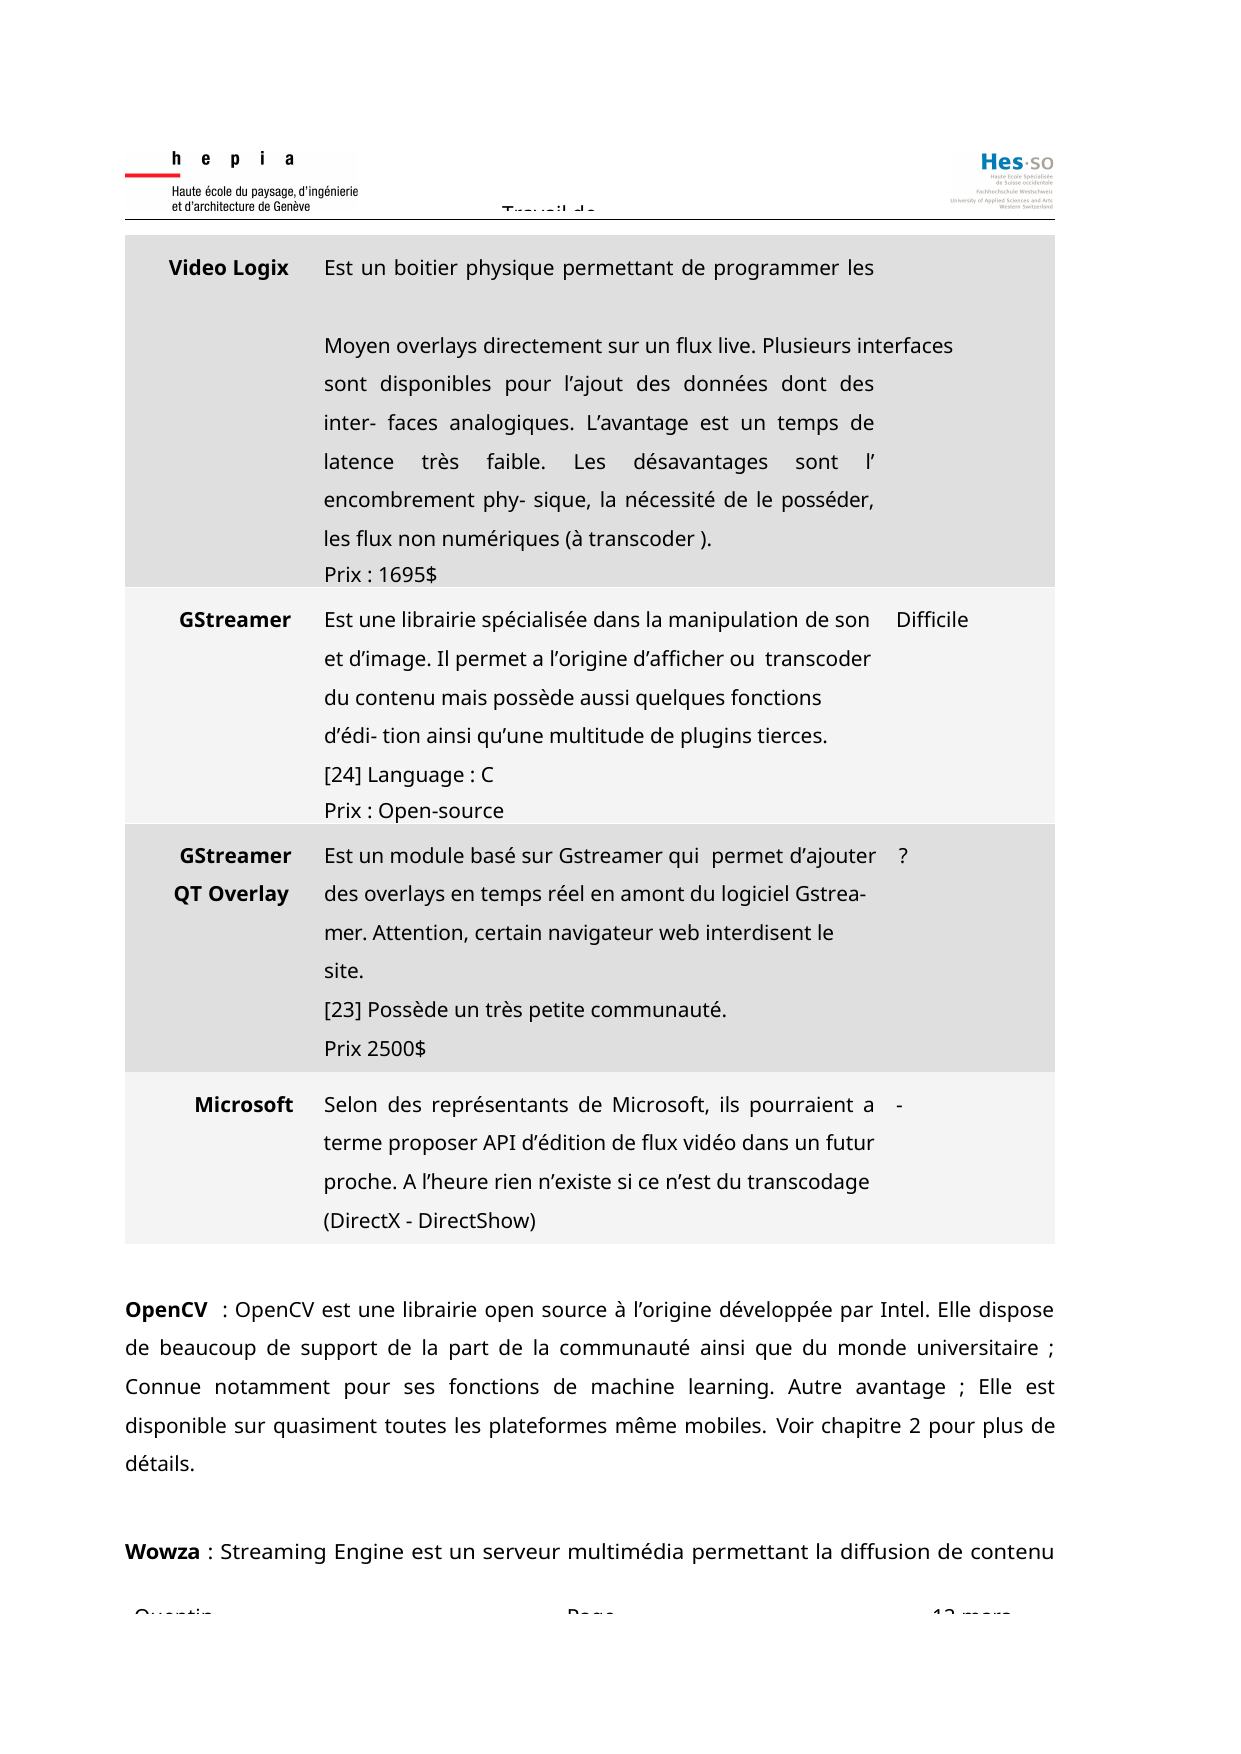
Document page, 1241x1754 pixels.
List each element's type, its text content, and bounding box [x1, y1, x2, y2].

picture [950, 153, 1054, 209]
text OpenCV : OpenCV est une librairie open source à l’origine développée par Intel. Elle dispose de beaucoup de support de la part de la communauté ainsi que du monde universitaire ; Connue notamment pour ses fonctions de machine learning. Autre avantage ; Elle est disponible sur quasiment toutes les plateformes même mobiles. Voir chapitre 2 pour plus de détails. [125, 1295, 1056, 1478]
picture [125, 151, 358, 211]
table_cell GStreamer Est une librairie spécialisée dans la manipulation de son Difficile et d’image. Il permet a l’origine d’afficher ou transcoder du contenu mais possède aussi quelques fonctions d’édi- tion ainsi qu’une multitude de plugins tierces. [24] Language : C Prix : Open-source [125, 588, 1055, 823]
table_header Video Logix Est un boitier physique permettant de programmer les Moyen overlays directement sur un flux live. Plusieurs interfaces sont disponibles pour l’ajout des données dont des inter- faces analogiques. L’avantage est un temps de latence très faible. Les désavantages sont l’ encombrement phy- sique, la nécessité de le posséder, les flux non numériques (à transcoder ). Prix : 1695$ [125, 235, 1055, 587]
table_cell Microsoft Selon des représentants de Microsoft, ils pourraient a - terme proposer API d’édition de flux vidéo dans un futur proche. A l’heure rien n’existe si ce n’est du transcodage (DirectX - DirectShow) [125, 1072, 1055, 1244]
table_cell GStreamer Est un module basé sur Gstreamer qui permet d’ajouter ? QT Overlay des overlays en temps réel en amont du logiciel Gstrea- mer. Attention, certain navigateur web interdisent le site. [23] Possède un très petite communauté. Prix 2500$ [125, 824, 1055, 1072]
